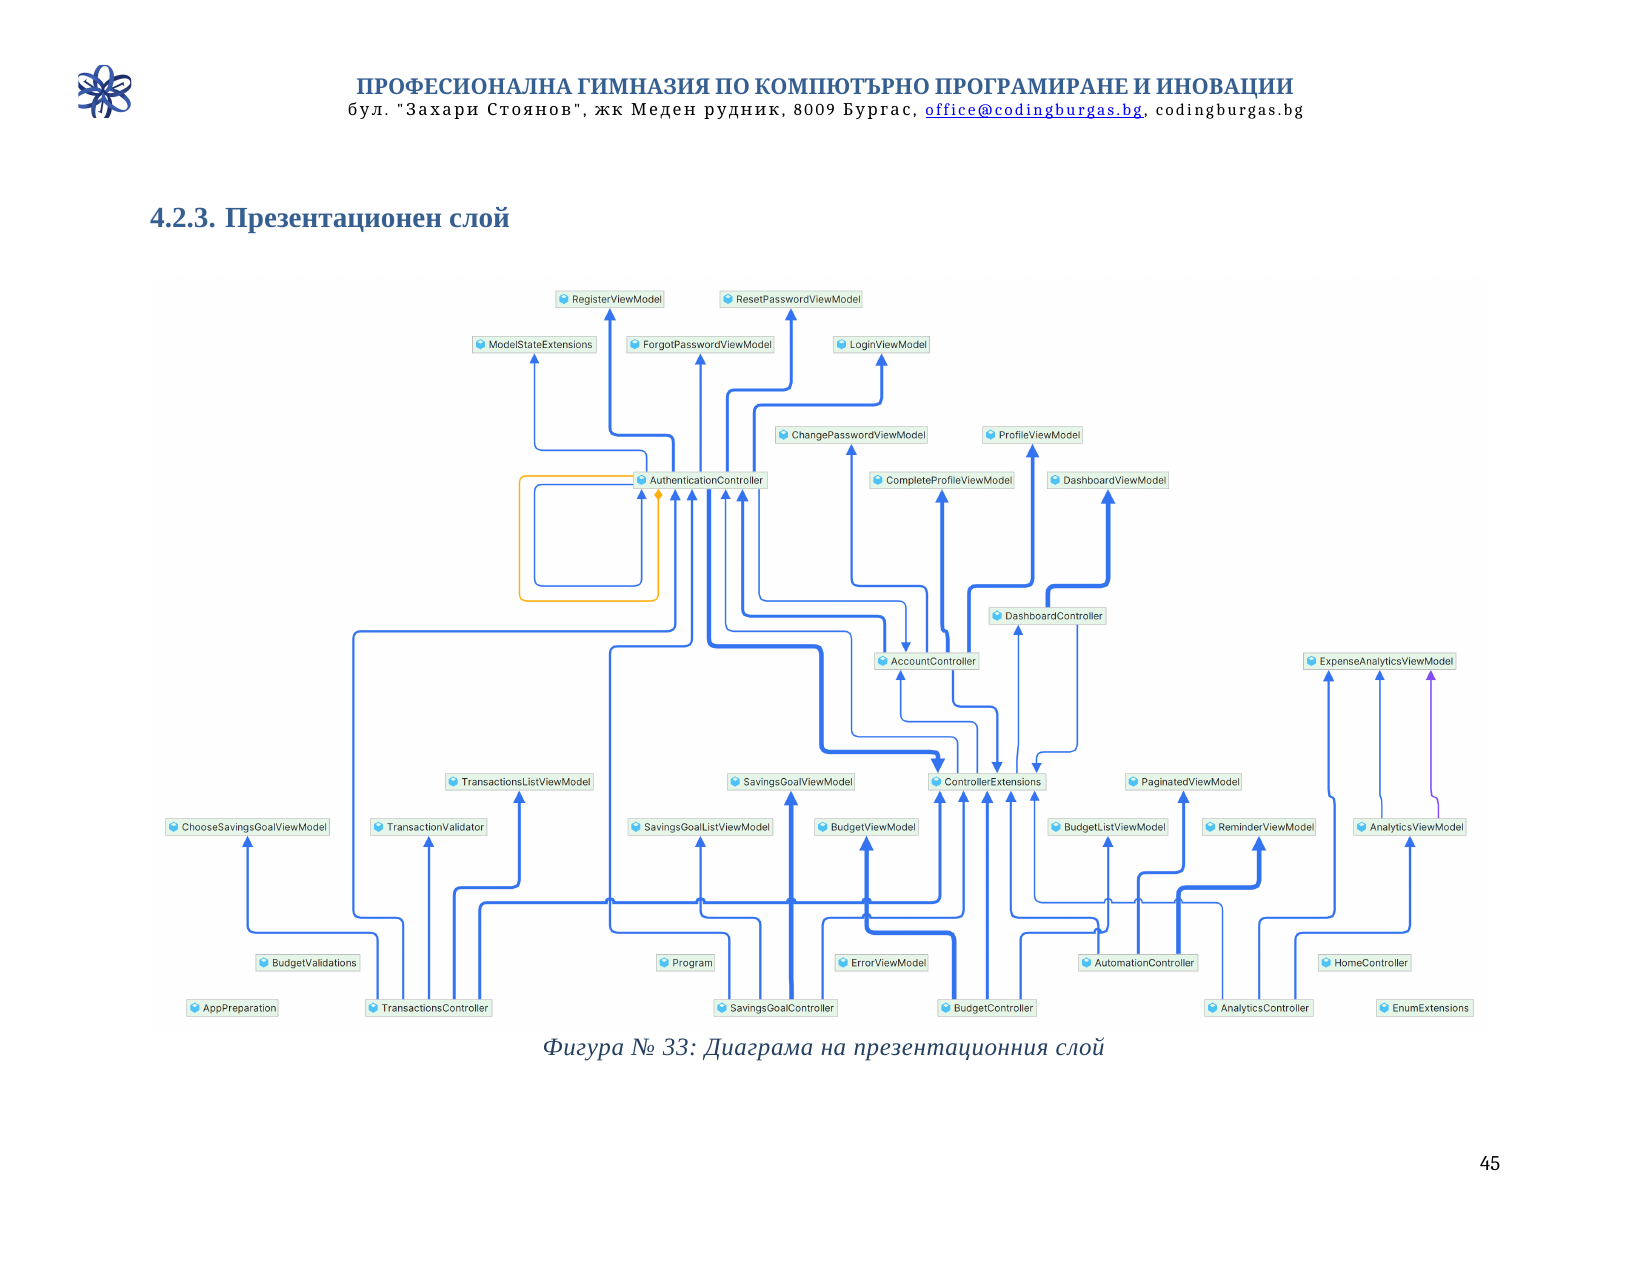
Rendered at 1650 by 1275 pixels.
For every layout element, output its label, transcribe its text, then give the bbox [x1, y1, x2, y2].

picture [78, 64, 132, 118]
picture [150, 275, 1489, 1032]
subtitle Презентационен слой [150, 200, 1500, 233]
